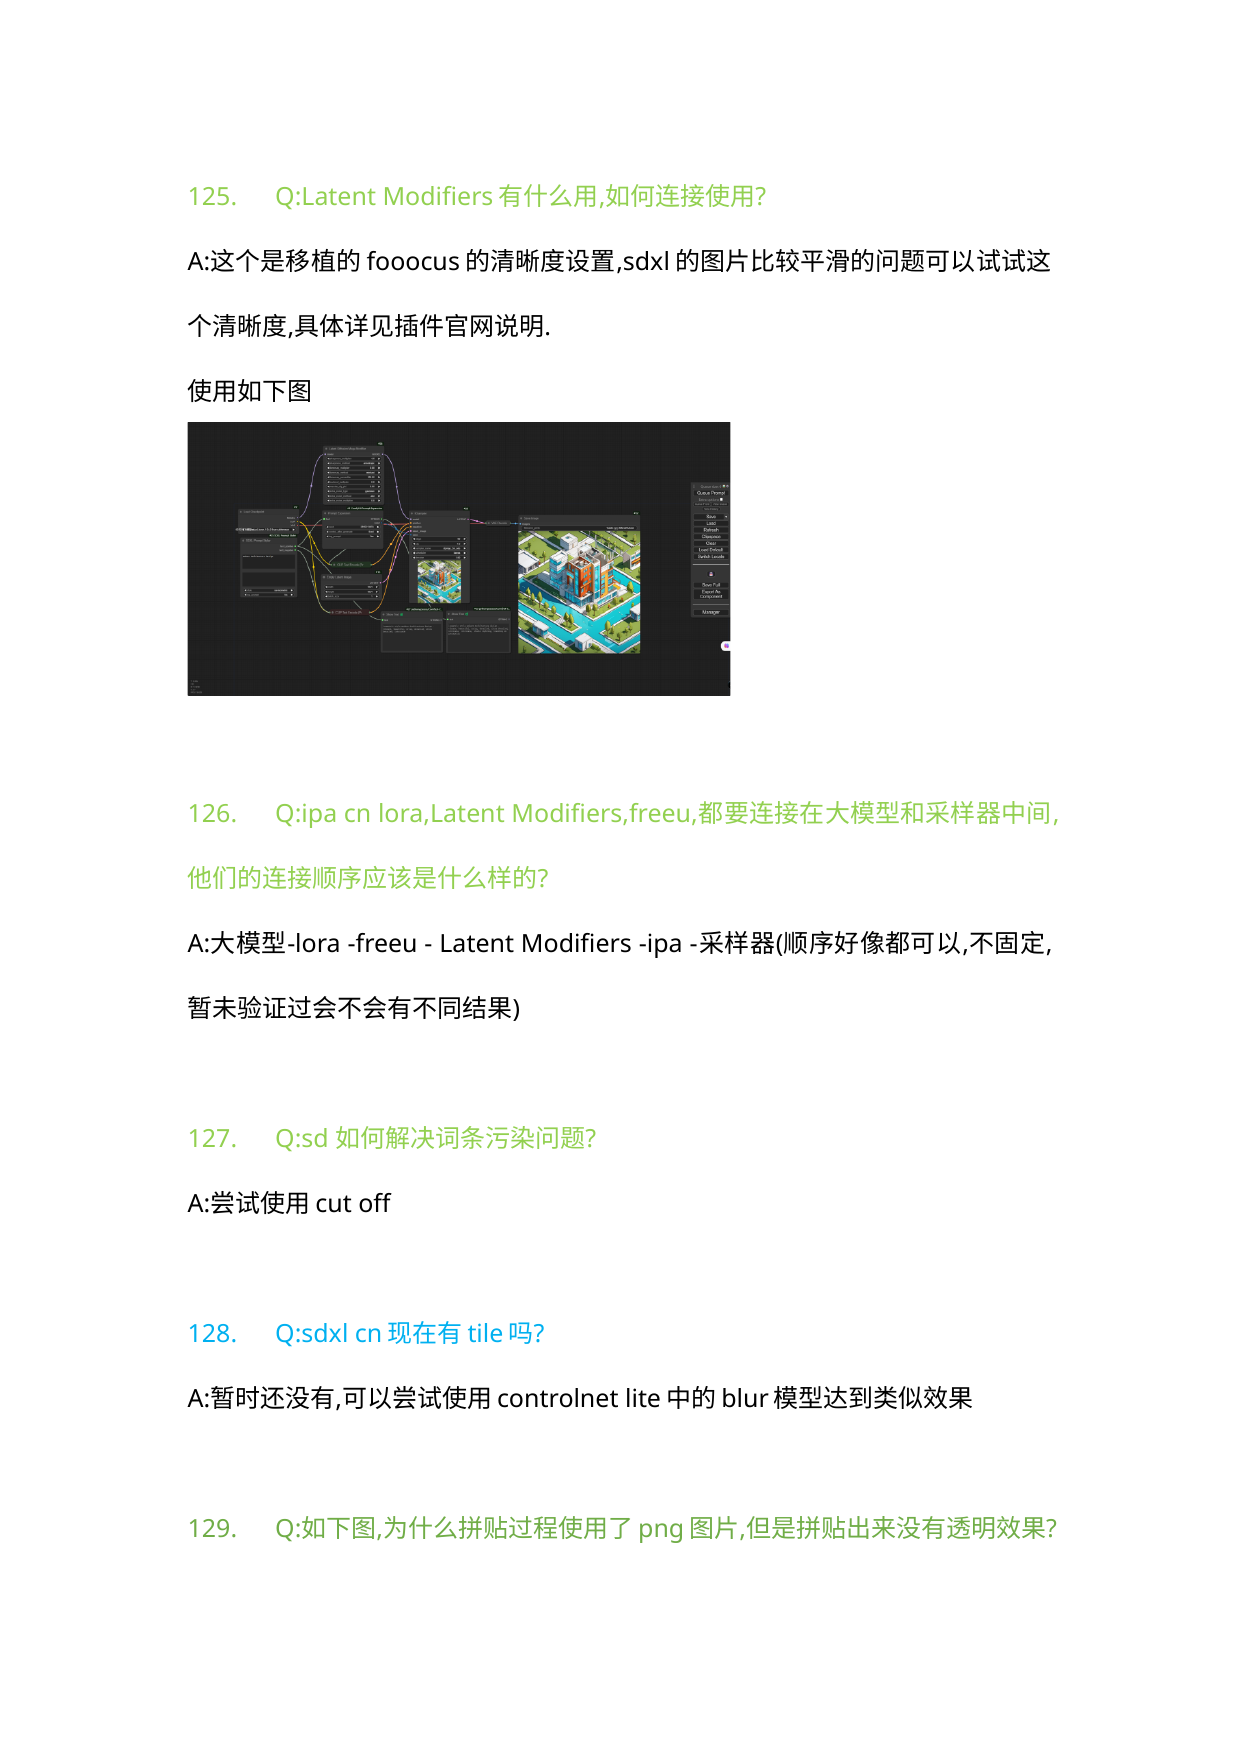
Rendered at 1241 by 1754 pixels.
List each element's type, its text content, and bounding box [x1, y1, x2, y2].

list Q:Latent Modifiers有什么用,如何连接使用? [187, 162, 1053, 227]
text A:暂时还没有,可以尝试使用controlnet lite中的blur模型达到类似效果 [187, 1364, 1053, 1429]
list Q:如下图,为什么拼贴过程使用了png图片,但是拼贴出来没有透明效果? [187, 1494, 1053, 1559]
text 使用如下图 [187, 357, 1053, 422]
text A:这个是移植的fooocus的清晰度设置,sdxl的图片比较平滑的问题可以试试这个清晰度,具体详见插件官网说明. [187, 227, 1053, 357]
picture [187, 422, 731, 696]
text A:大模型-lora -freeu - Latent Modifiers -ipa -采样器(顺序好像都可以,不固定,暂未验证过会不会有不同结果) [187, 909, 1053, 1039]
text A:尝试使用cut off [187, 1169, 1053, 1234]
list Q:ipa cn lora,Latent Modifiers,freeu,都要连接在大模型和采样器中间,他们的连接顺序应该是什么样的? [187, 779, 1053, 909]
list Q:sd 如何解决词条污染问题? [187, 1104, 1053, 1169]
list Q:sdxl cn现在有tile吗? [187, 1299, 1053, 1364]
